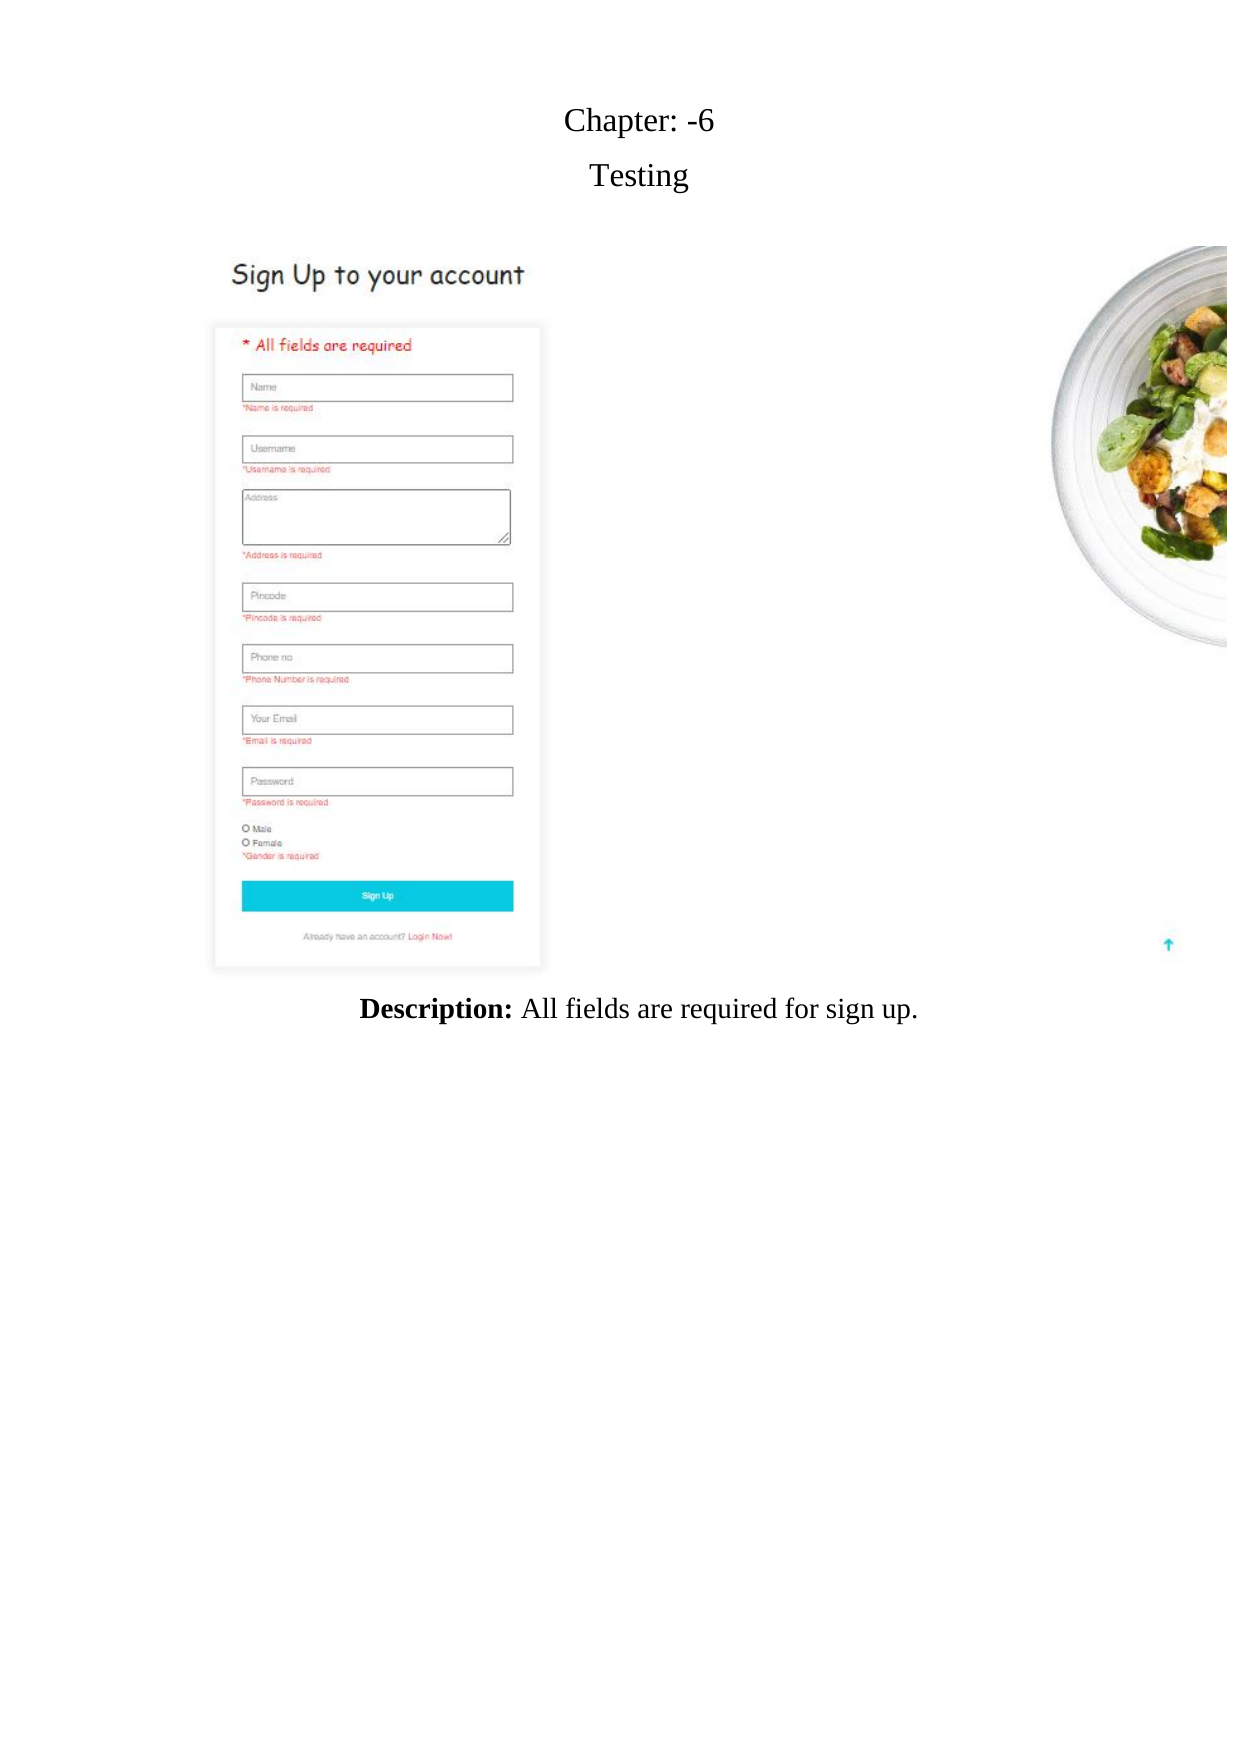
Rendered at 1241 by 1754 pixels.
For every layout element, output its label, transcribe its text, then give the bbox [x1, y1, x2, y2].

text Testing [112, 155, 1165, 193]
picture [150, 246, 1227, 977]
text Description: All fields are required for sign up. [112, 991, 1165, 1025]
text Chapter: -6 [112, 100, 1165, 139]
